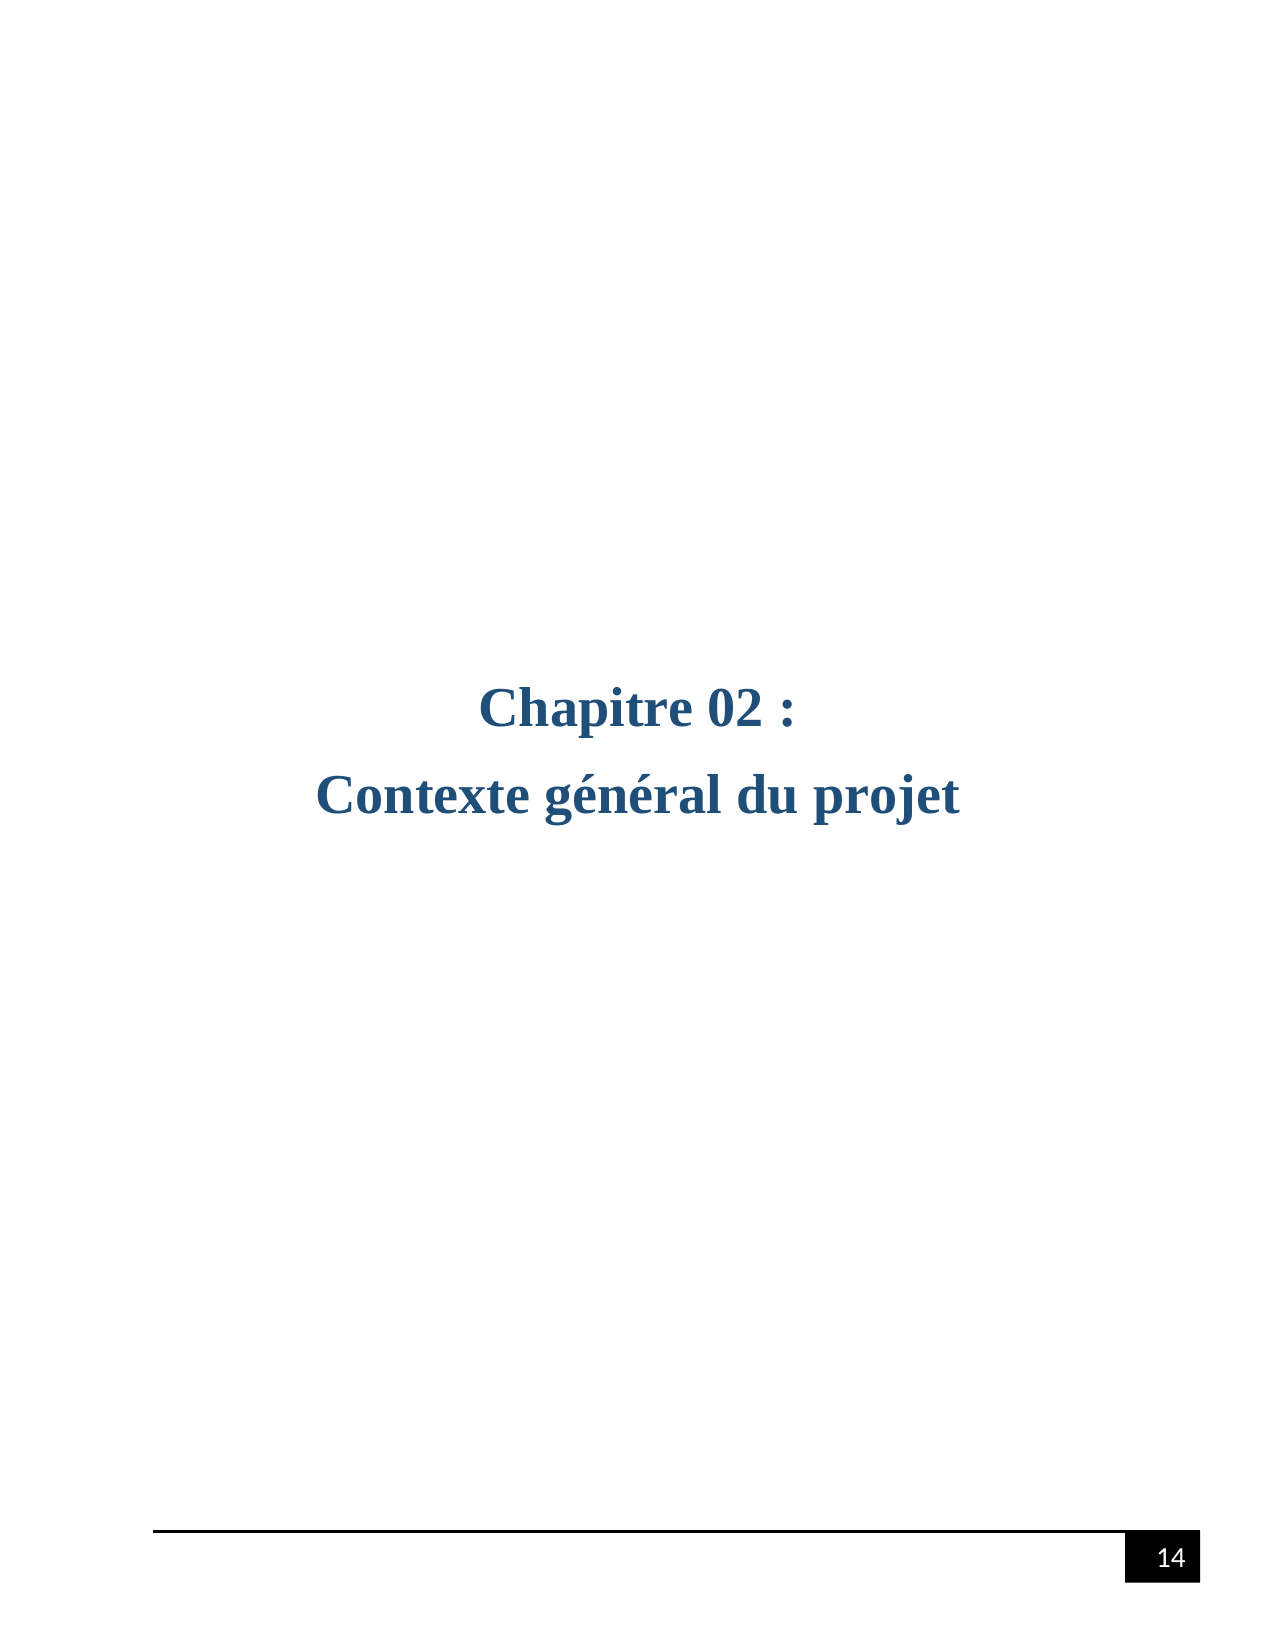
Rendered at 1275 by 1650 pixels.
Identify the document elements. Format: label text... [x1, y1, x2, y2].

subtitle Chapitre 02 : [150, 674, 1125, 739]
subtitle Contexte général du projet [150, 761, 1125, 825]
